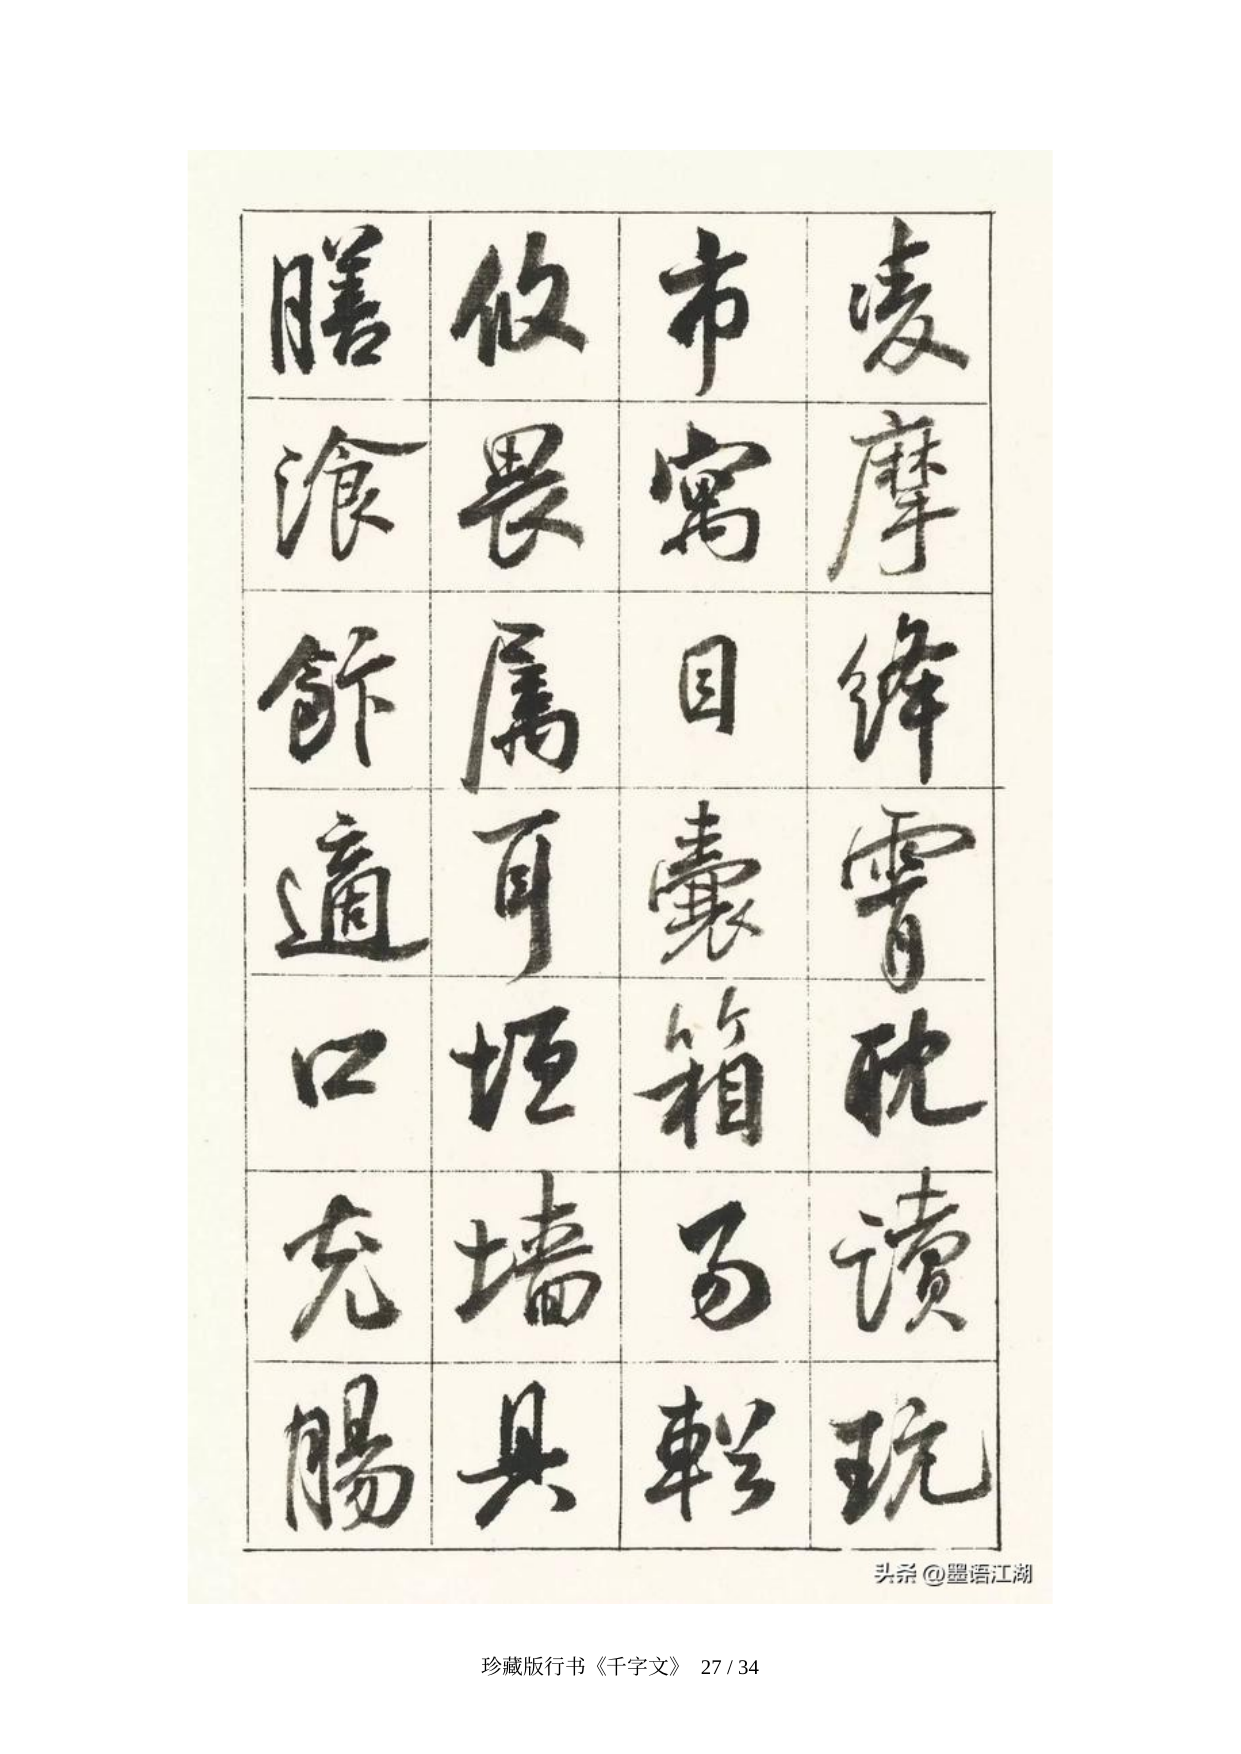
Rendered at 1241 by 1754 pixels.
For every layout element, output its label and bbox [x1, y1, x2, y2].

picture [187, 150, 1053, 1604]
